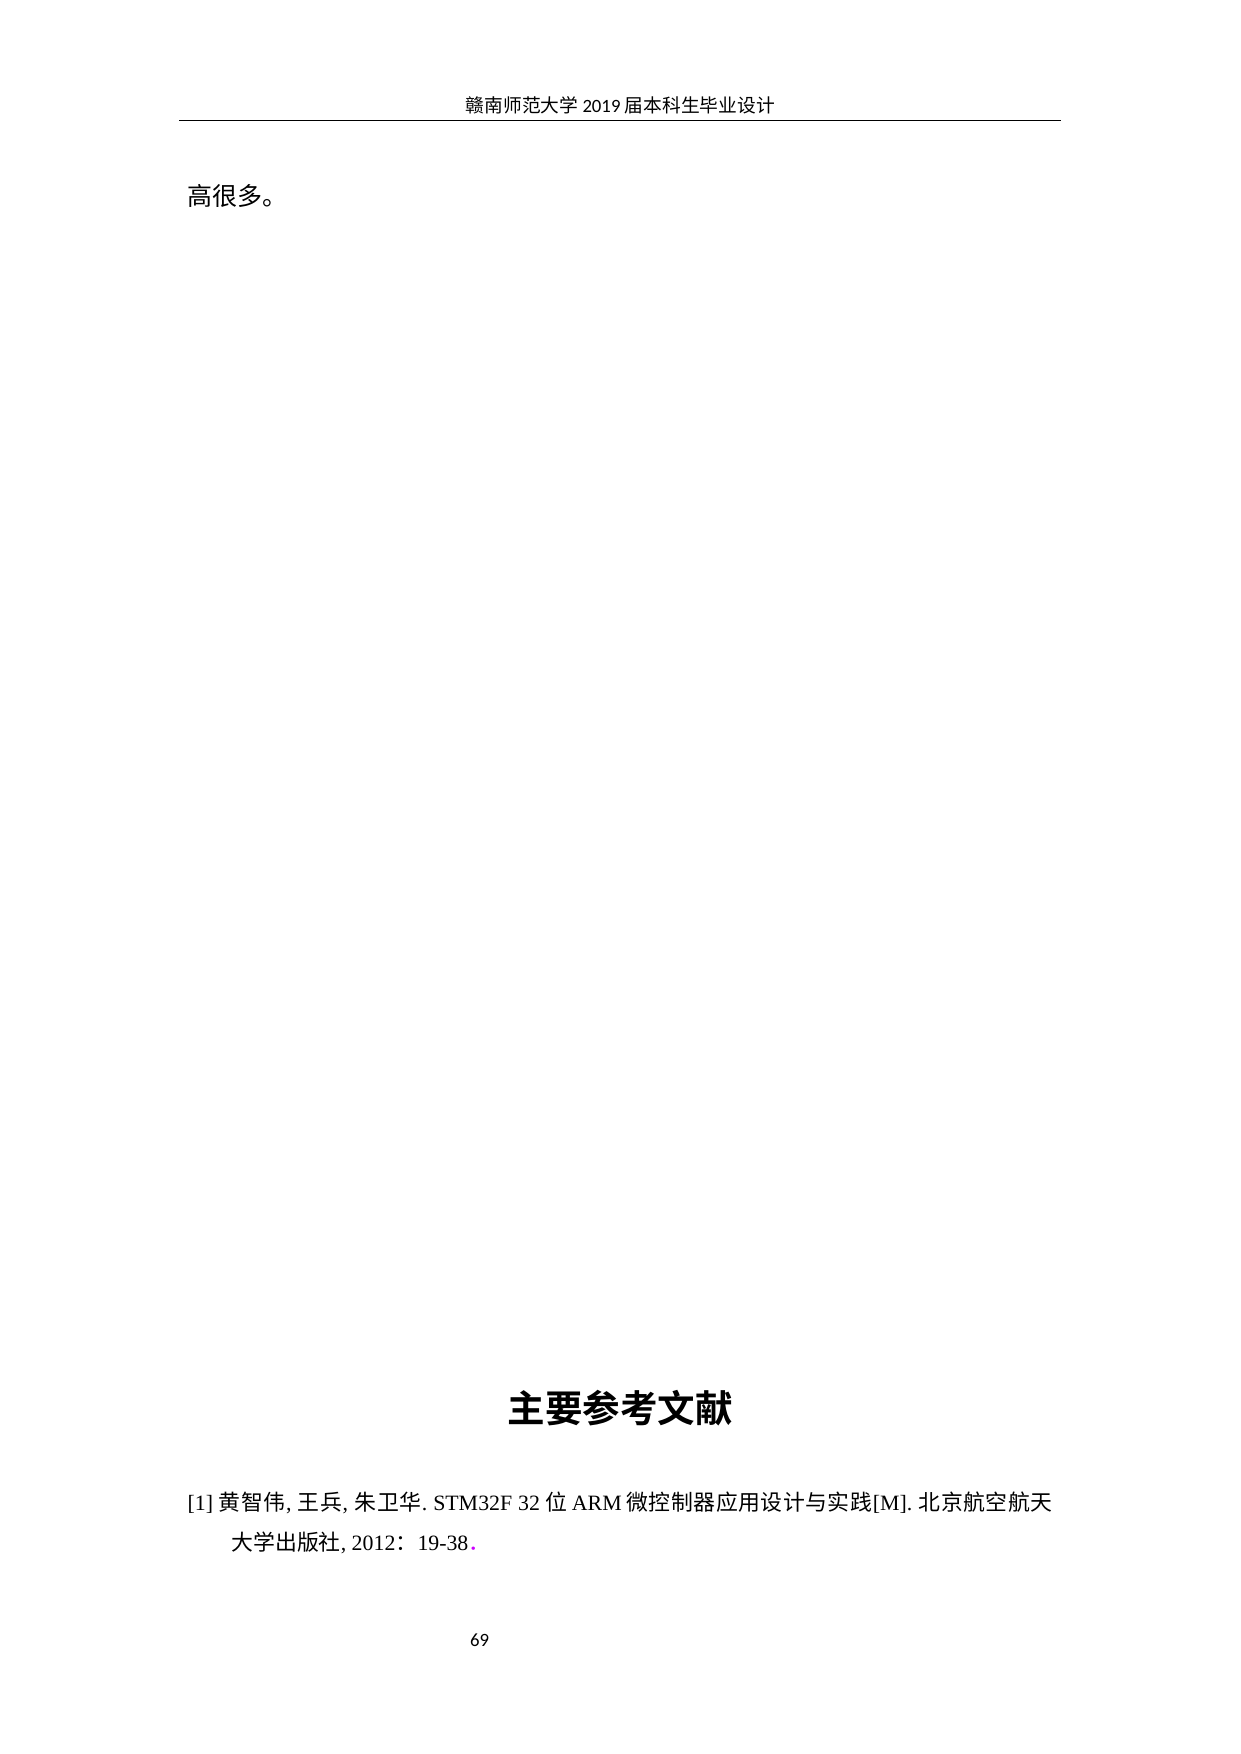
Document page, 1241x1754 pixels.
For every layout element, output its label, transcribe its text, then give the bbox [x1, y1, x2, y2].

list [187, 162, 1053, 227]
list 主要参考文献 [187, 1373, 1053, 1438]
list 黄智伟, 王兵, 朱卫华. STM32F 32位ARM微控制器应用设计与实践[M]. 北京航空航天大学出版社, 2012：19-38． [187, 1484, 1053, 1557]
